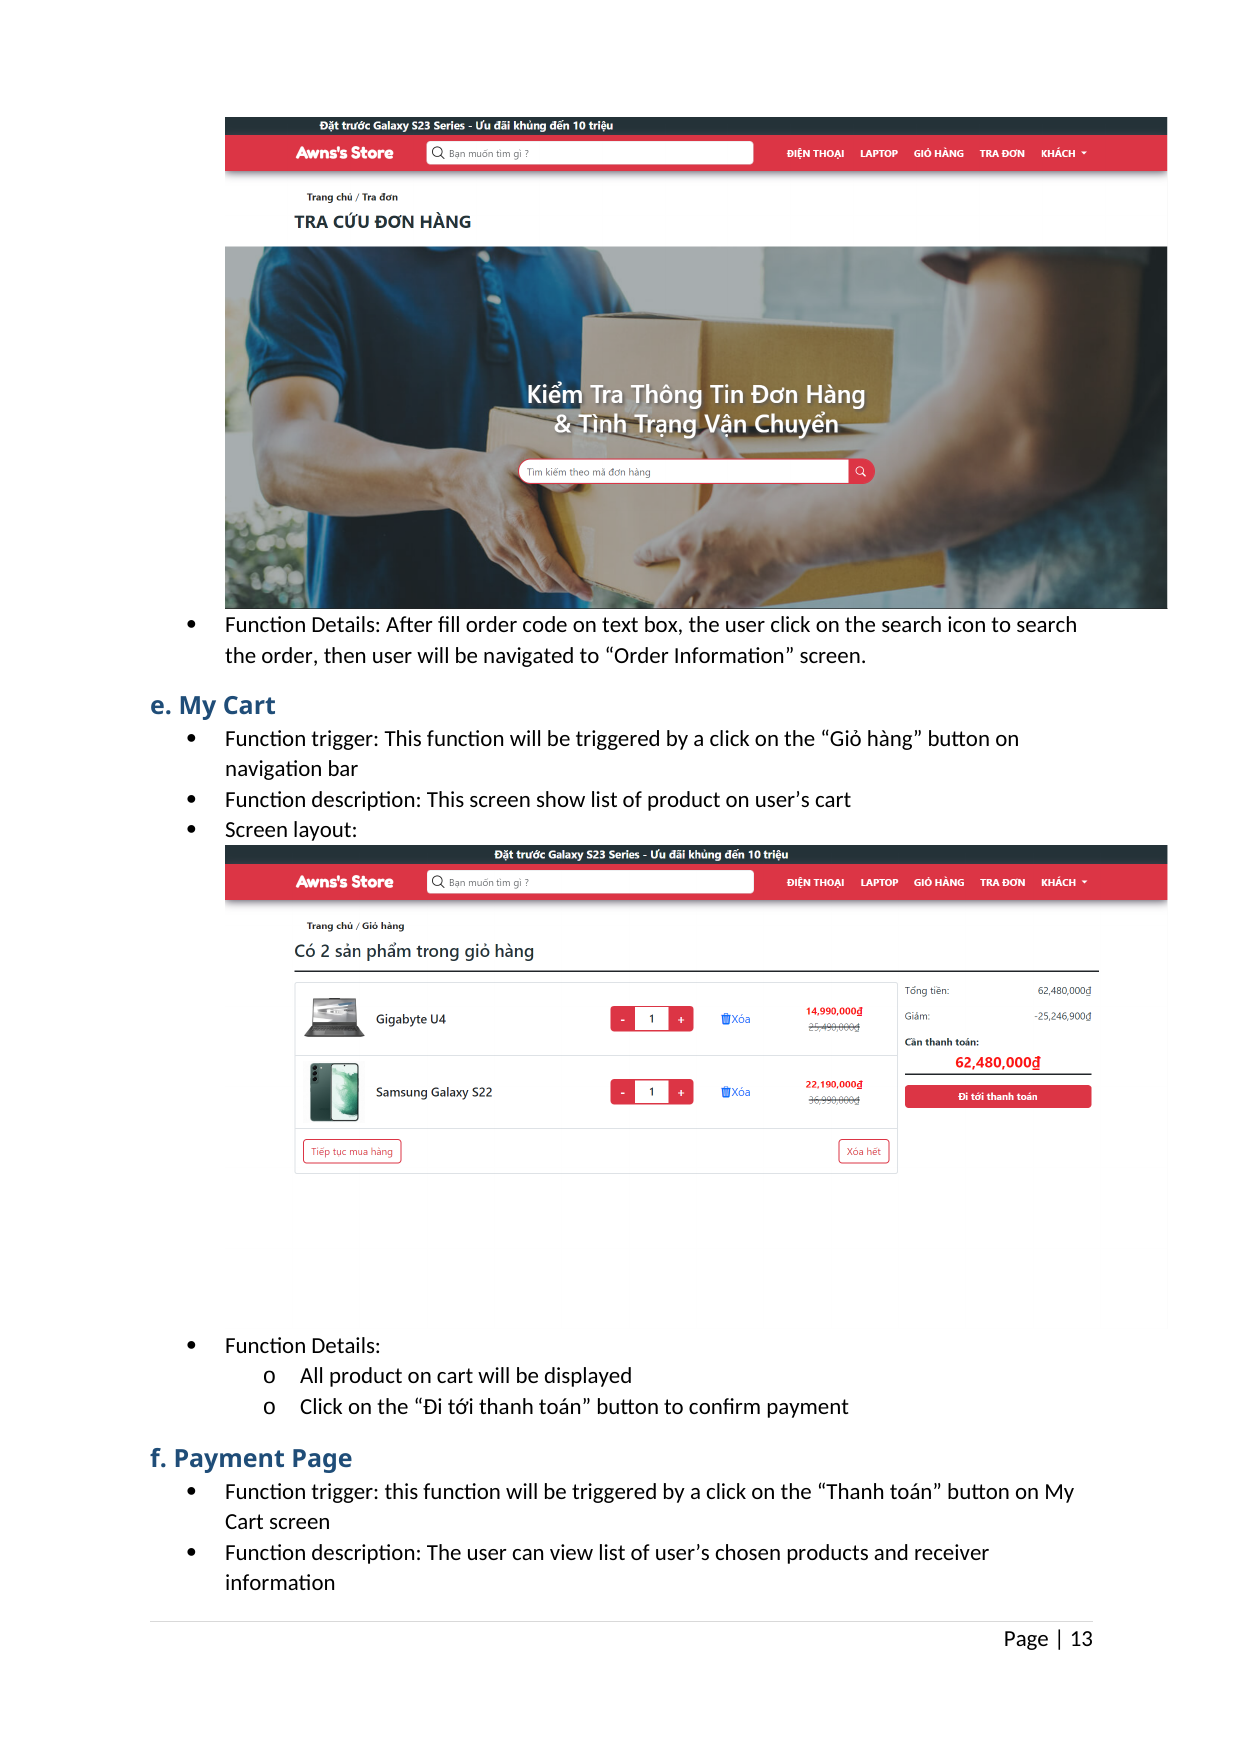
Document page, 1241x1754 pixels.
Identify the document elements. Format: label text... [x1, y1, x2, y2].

list Screen layout: [187, 815, 1093, 843]
picture [225, 117, 1168, 609]
subtitle e. My Cart [150, 688, 1093, 722]
picture [225, 845, 1168, 1329]
list Function Details: [187, 1331, 1093, 1359]
list Function Details: After fill order code on text box, the user click on the search icon to search the order, then user will be navigated to “Order Information” screen. [187, 611, 1093, 669]
list All product on cart will be displayed [262, 1361, 1093, 1390]
list Function trigger: This function will be triggered by a click on the “Giỏ hàng” button on navigation bar [187, 724, 1093, 783]
list Click on the “Đi tới thanh toán” button to confirm payment [262, 1392, 1093, 1422]
subtitle f. Payment Page [150, 1441, 1093, 1474]
list Function description: This screen show list of product on user’s cart [187, 785, 1093, 813]
list Function description: The user can view list of user’s chosen products and receiver information [187, 1538, 1093, 1596]
list Function trigger: this function will be triggered by a click on the “Thanh toán” button on My Cart screen [187, 1477, 1093, 1536]
